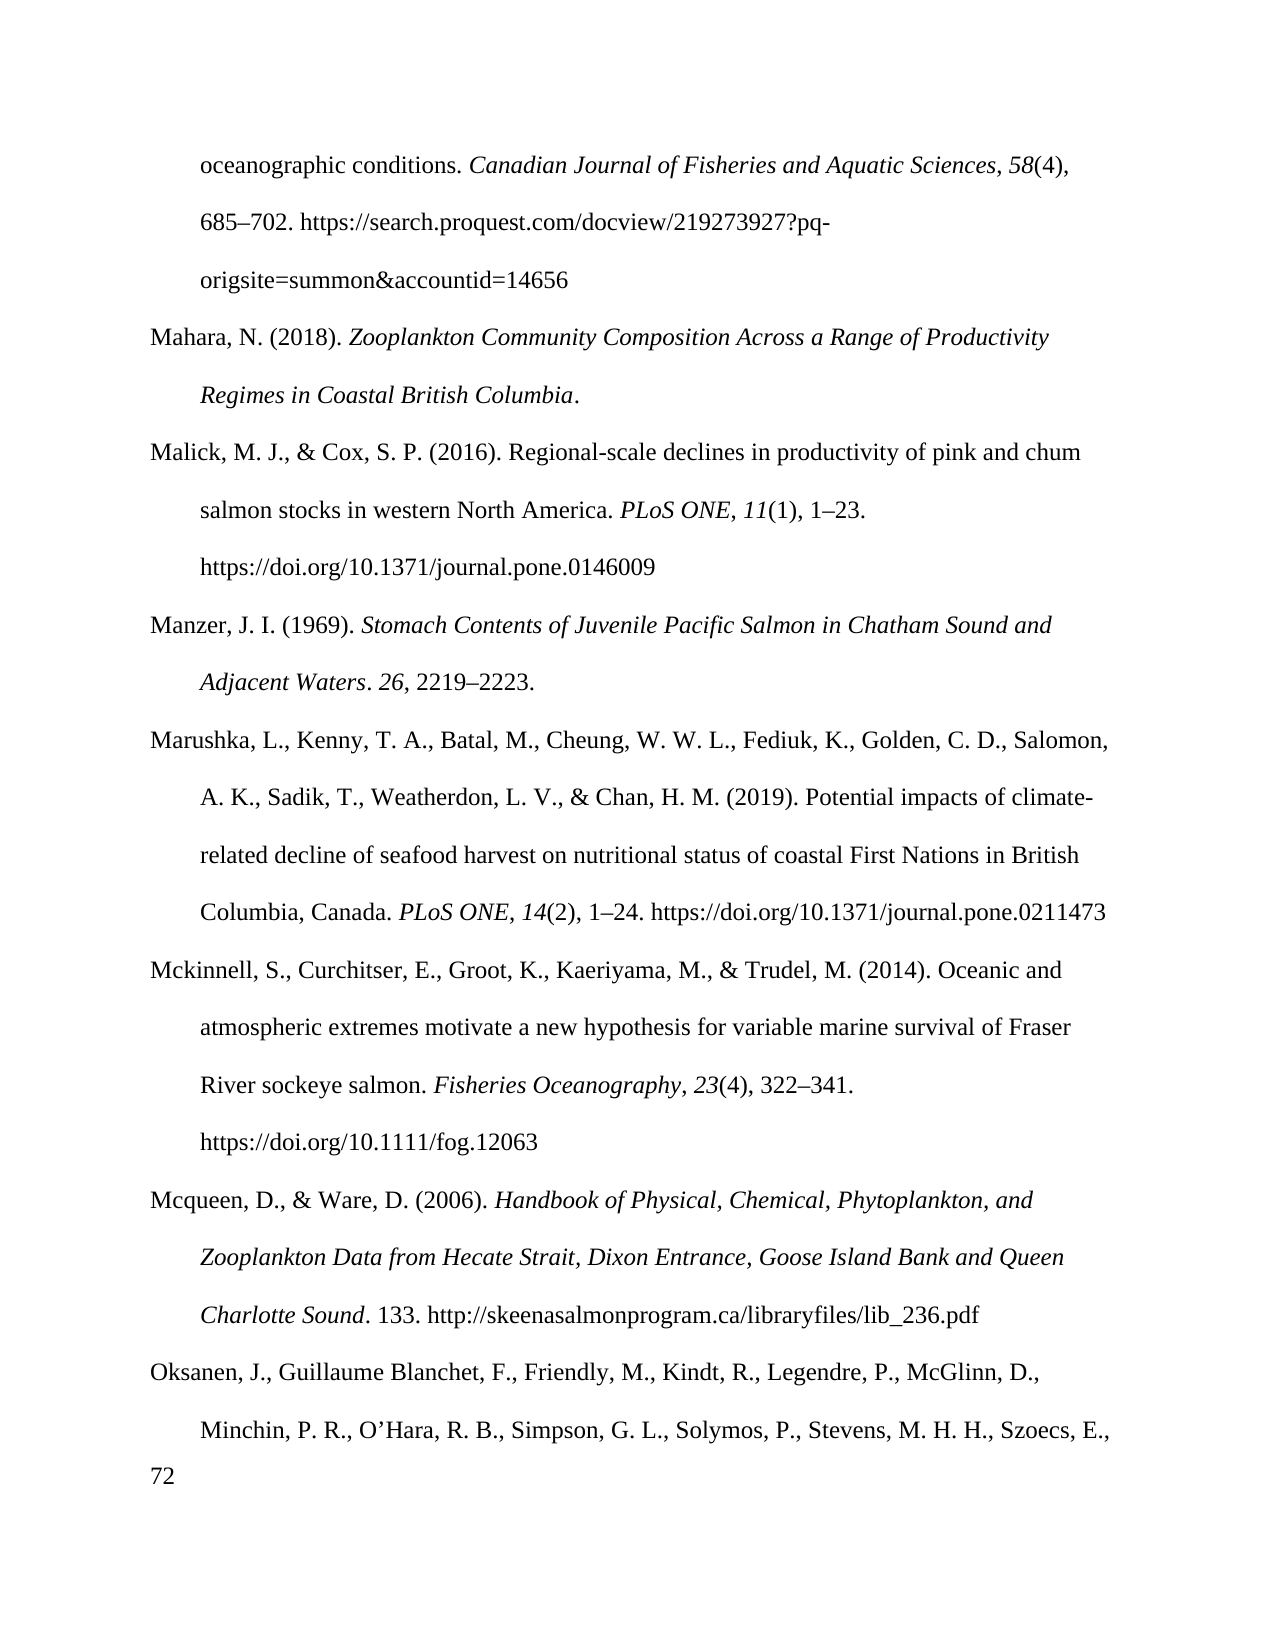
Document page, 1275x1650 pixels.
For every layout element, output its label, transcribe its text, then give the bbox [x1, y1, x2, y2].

text Marushka, L., Kenny, T. A., Batal, M., Cheung, W. W. L., Fediuk, K., Golden, C. D., Salomon, A. K., Sadik, T., Weatherdon, L. V., & Chan, H. M. (2019). Potential impacts of climate-related decline of seafood harvest on nutritional status of coastal First Nations in British Columbia, Canada. PLoS ONE, 14(2), 1–24. https://doi.org/10.1371/journal.pone.0211473 [150, 725, 1125, 926]
text Malick, M. J., & Cox, S. P. (2016). Regional-scale declines in productivity of pink and chum salmon stocks in western North America. PLoS ONE, 11(1), 1–23. https://doi.org/10.1371/journal.pone.0146009 [150, 437, 1125, 581]
text Mahara, N. (2018). Zooplankton Community Composition Across a Range of Productivity Regimes in Coastal British Columbia. [150, 322, 1125, 409]
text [150, 1357, 1125, 1444]
text Manzer, J. I. (1969). Stomach Contents of Juvenile Pacific Salmon in Chatham Sound and Adjacent Waters. 26, 2219–2223. [150, 610, 1125, 696]
text Mckinnell, S., Curchitser, E., Groot, K., Kaeriyama, M., & Trudel, M. (2014). Oceanic and atmospheric extremes motivate a new hypothesis for variable marine survival of Fraser River sockeye salmon. Fisheries Oceanography, 23(4), 322–341. https://doi.org/10.1111/fog.12063 [150, 955, 1125, 1156]
text Mcqueen, D., & Ware, D. (2006). Handbook of Physical, Chemical, Phytoplankton, and Zooplankton Data from Hecate Strait, Dixon Entrance, Goose Island Bank and Queen Charlotte Sound. 133. http://skeenasalmonprogram.ca/libraryfiles/lib_236.pdf [150, 1185, 1125, 1329]
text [150, 150, 1125, 294]
